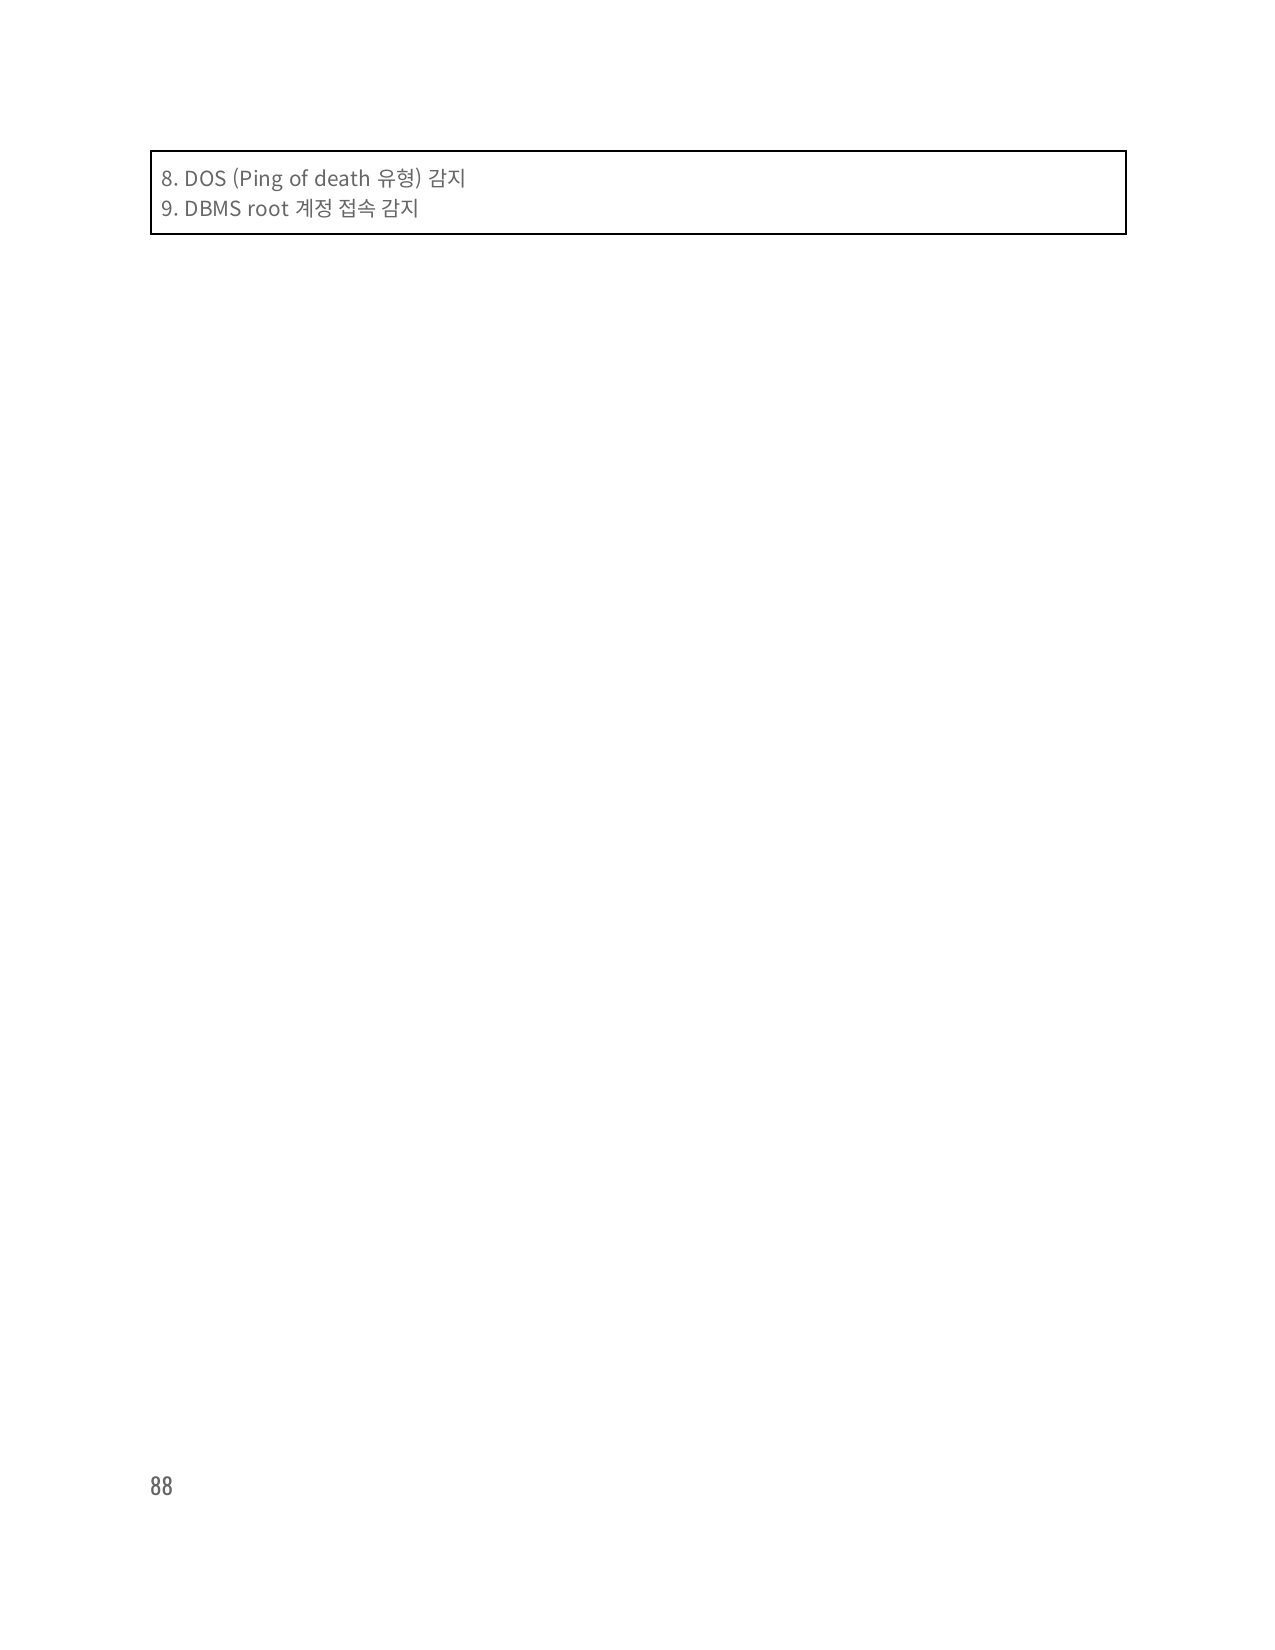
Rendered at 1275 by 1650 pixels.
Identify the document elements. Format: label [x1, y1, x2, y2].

table_cell [152, 152, 1125, 233]
